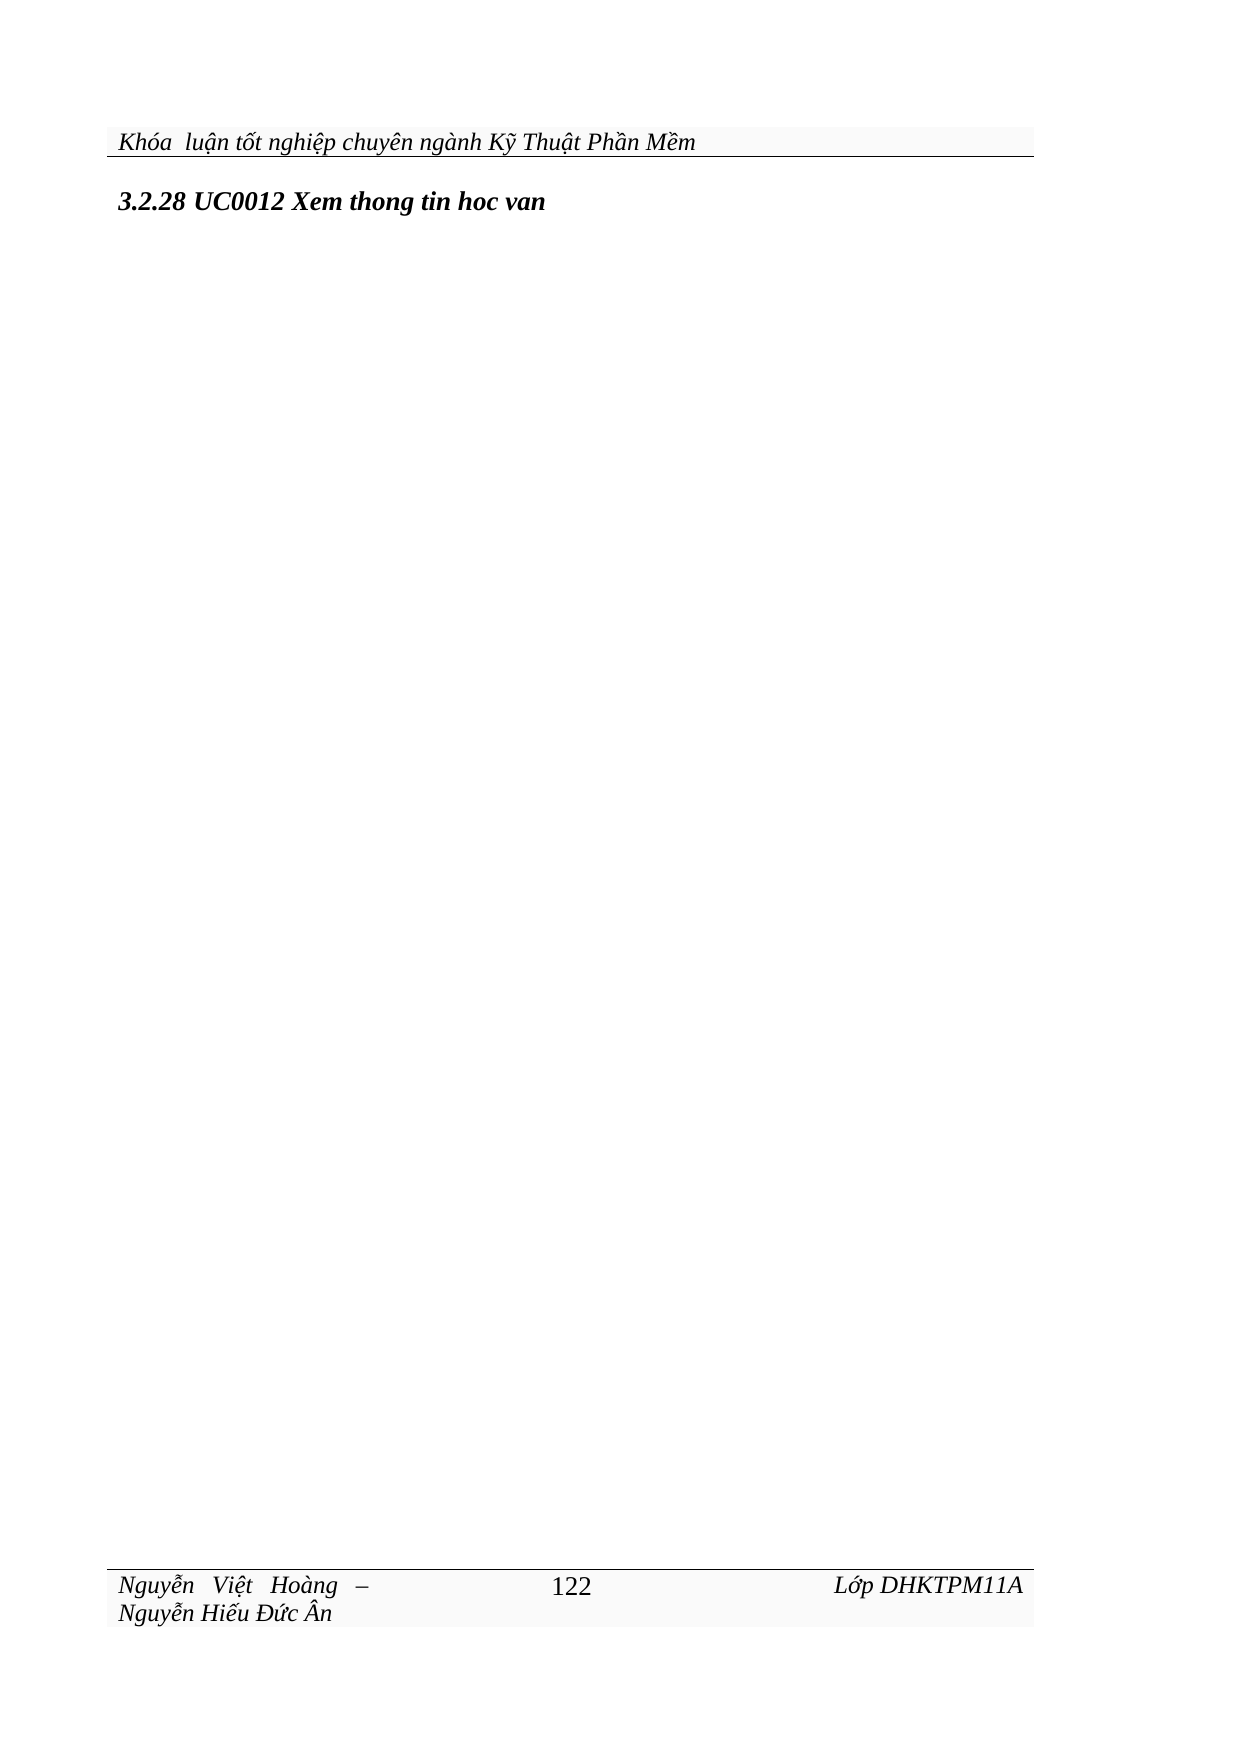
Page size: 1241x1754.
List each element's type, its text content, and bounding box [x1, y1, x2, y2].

subtitle UC0012 Xem thong tin hoc van [118, 185, 1122, 216]
